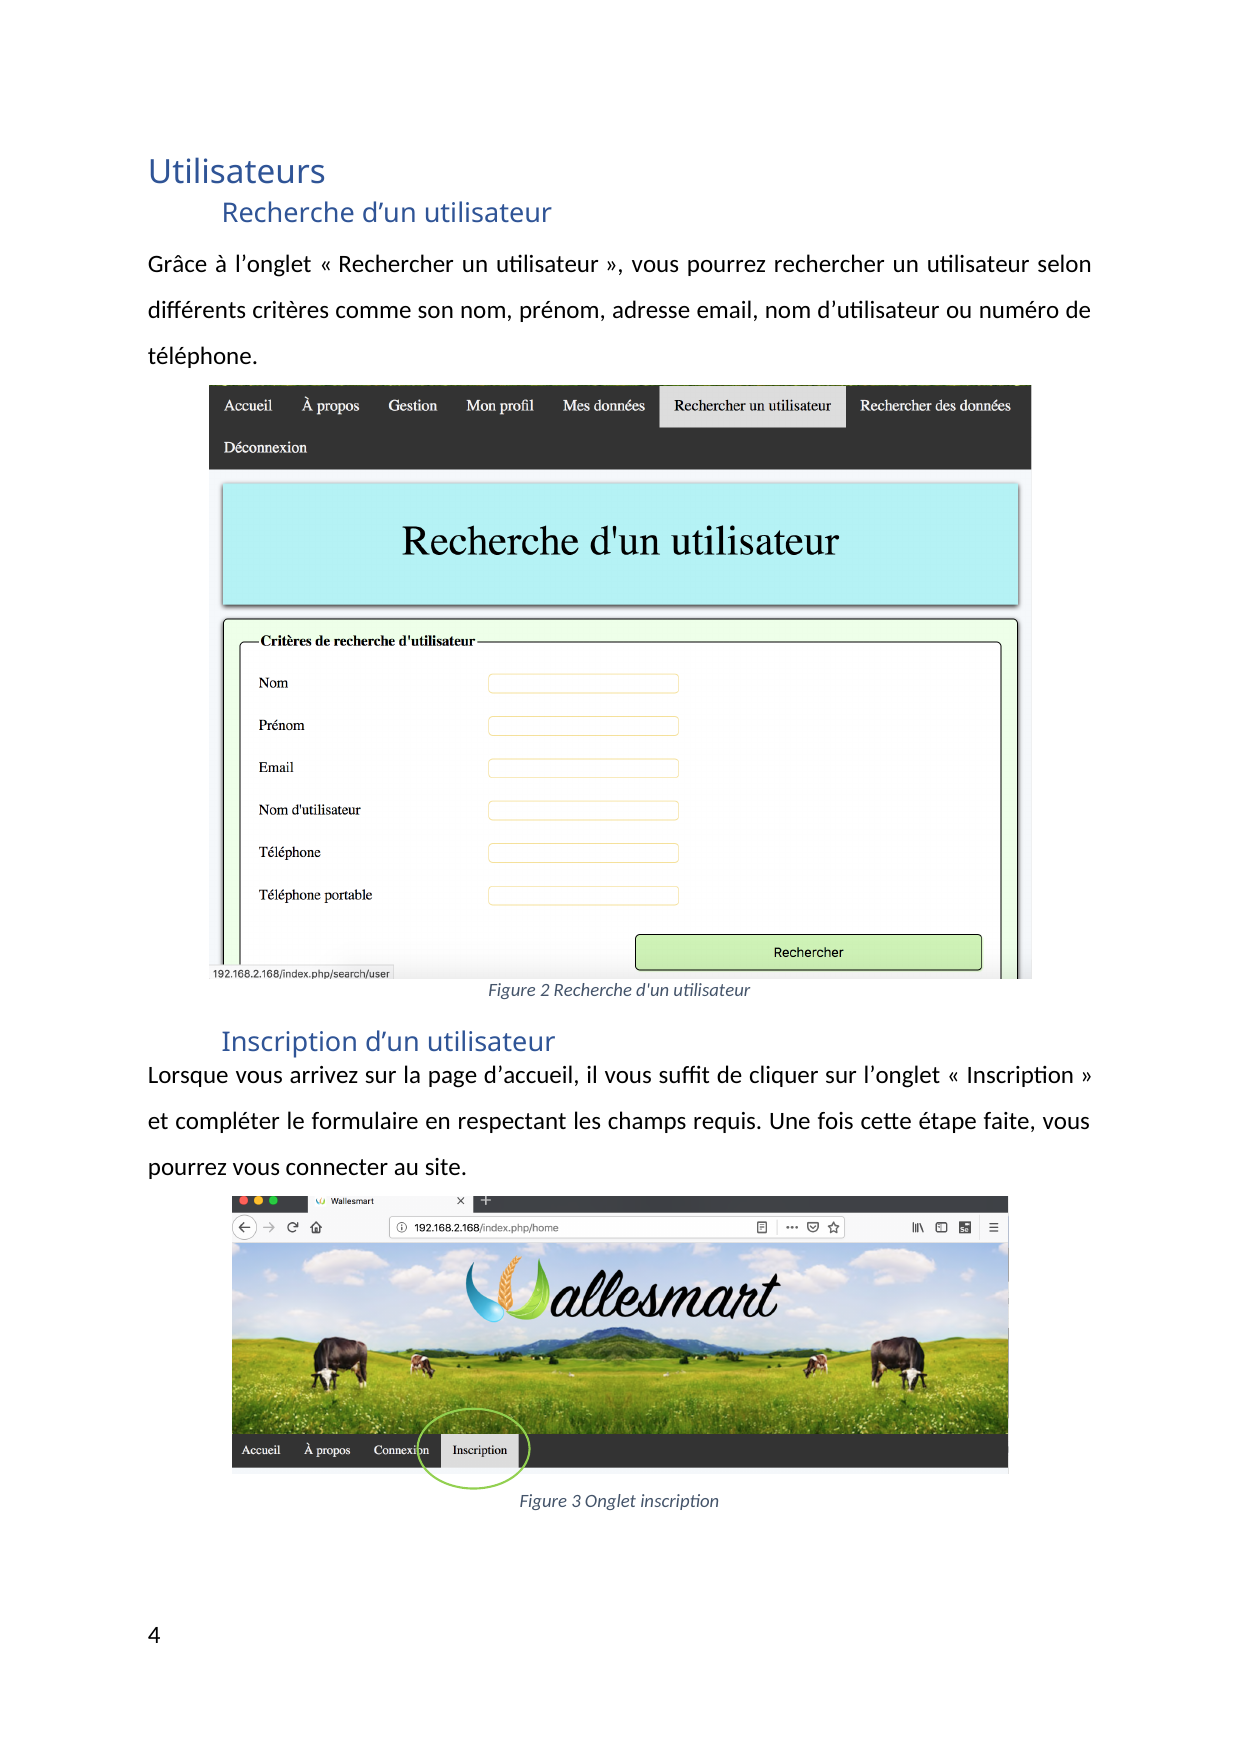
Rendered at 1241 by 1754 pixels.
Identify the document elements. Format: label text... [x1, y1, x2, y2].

text Recherche d’un utilisateur [148, 193, 1092, 230]
picture [209, 385, 1032, 979]
text Grâce à l’onglet « Rechercher un utilisateur », vous pourrez rechercher un utilisateur selon différents critères comme son nom, prénom, adresse email, nom d’utilisateur ou numéro de téléphone. [148, 248, 1092, 370]
subtitle Inscription d’un utilisateur [221, 1022, 1092, 1059]
picture [232, 1196, 1009, 1474]
picture [419, 1410, 528, 1474]
subtitle Utilisateurs [148, 148, 1092, 193]
text Lorsque vous arrivez sur la page d’accueil, il vous suffit de cliquer sur l’onglet « Inscription » et compléter le formulaire en respectant les champs requis. Une fois cette étape faite, vous pourrez vous connecter au site. [148, 1059, 1092, 1181]
